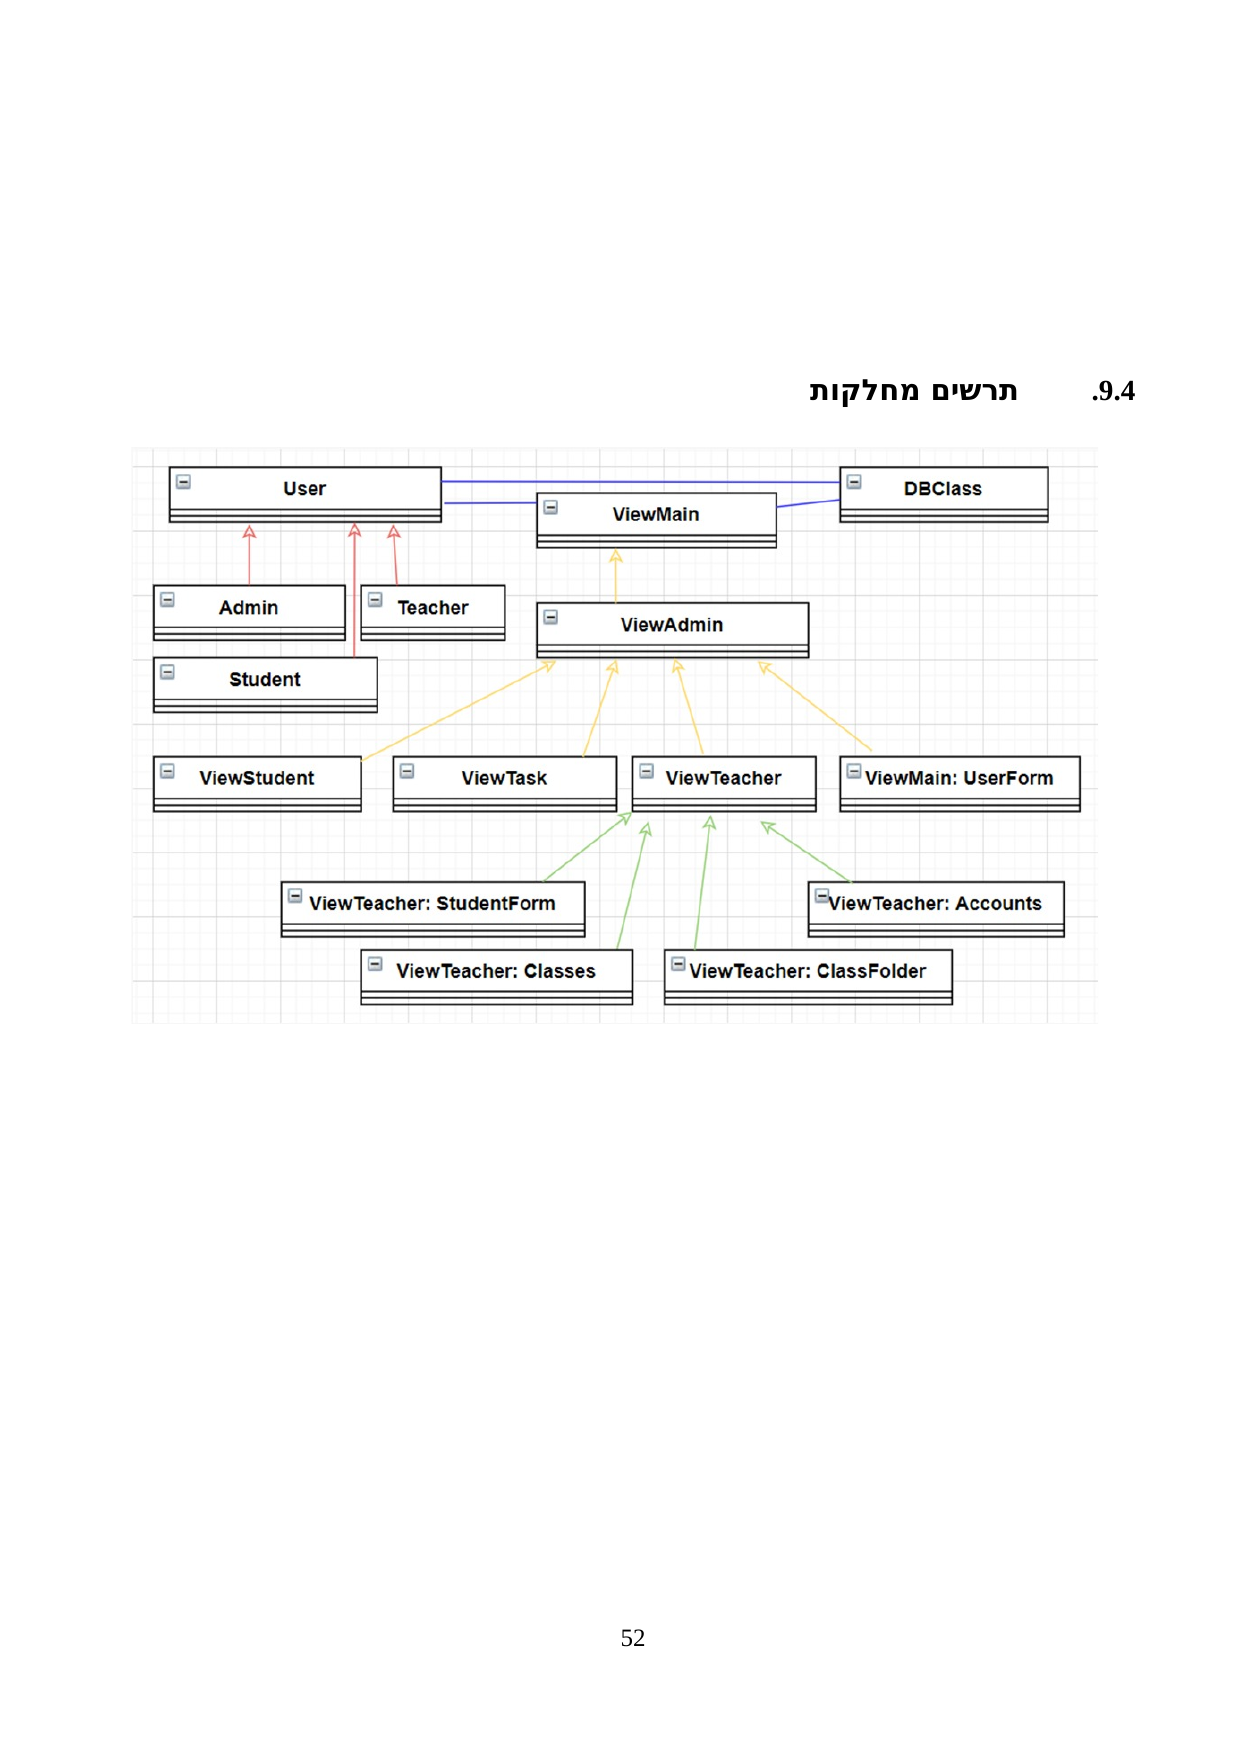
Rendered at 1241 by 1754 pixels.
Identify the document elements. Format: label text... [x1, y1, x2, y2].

picture [131, 447, 1099, 1024]
list תרשים מחלקות [131, 373, 1091, 408]
